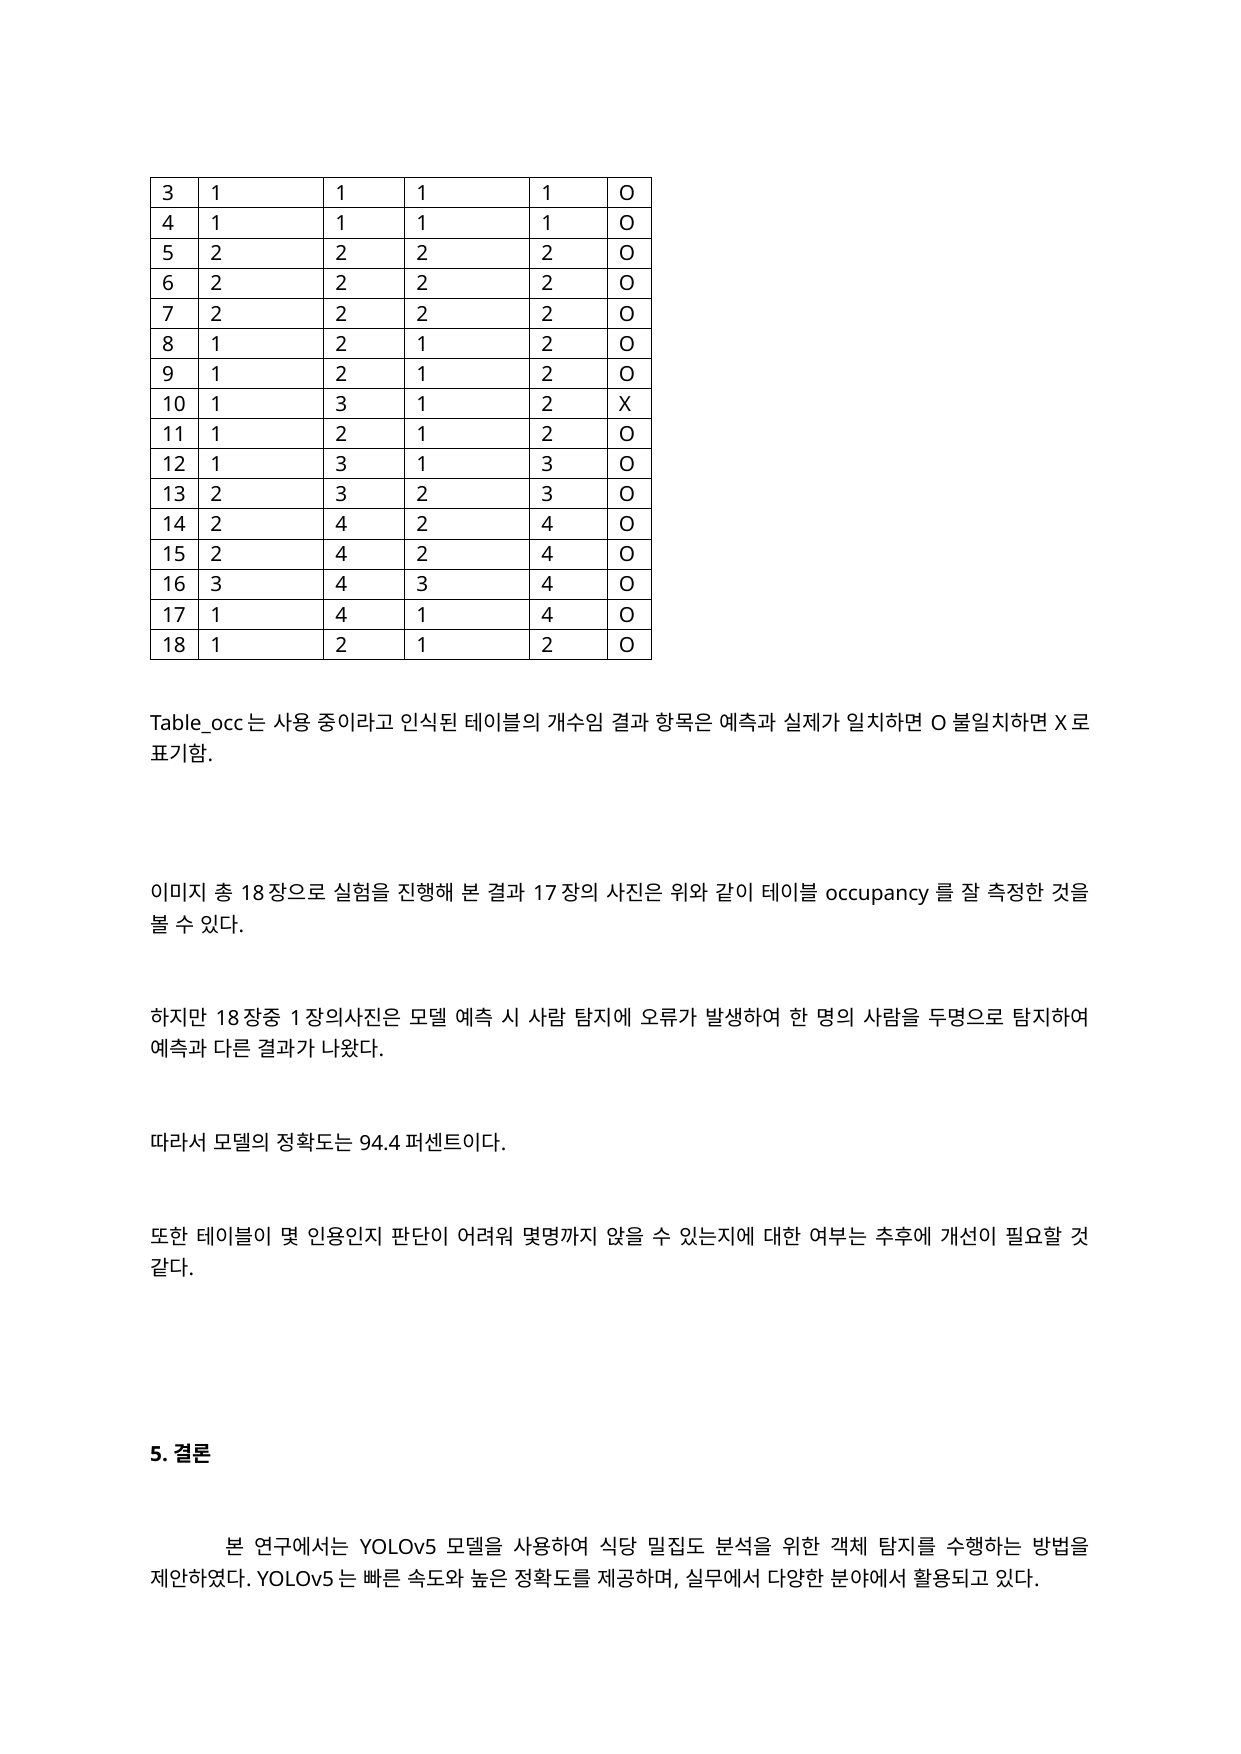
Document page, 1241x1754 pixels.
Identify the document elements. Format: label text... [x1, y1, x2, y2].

table_cell 1 [405, 329, 529, 358]
table_cell 2 [324, 239, 404, 267]
table_cell 9 [151, 359, 198, 388]
table_cell 2 [530, 389, 607, 418]
table_cell O [608, 419, 651, 448]
table_cell 2 [199, 509, 323, 538]
table_cell O [608, 479, 651, 508]
table_cell 1 [405, 449, 529, 478]
table_cell 3 [199, 570, 323, 599]
table_cell 4 [324, 509, 404, 538]
table_cell 1 [199, 359, 323, 388]
table_cell 1 [199, 419, 323, 448]
table_cell 4 [324, 540, 404, 568]
table_cell 2 [199, 239, 323, 267]
table_cell 2 [530, 239, 607, 267]
table_cell 1 [199, 600, 323, 629]
table_cell 2 [324, 329, 404, 358]
table_cell O [608, 359, 651, 388]
table_cell 2 [405, 239, 529, 267]
table_cell 1 [405, 208, 529, 237]
table_cell 1 [324, 208, 404, 237]
table_cell 4 [530, 540, 607, 568]
table_cell 2 [199, 479, 323, 508]
table_cell 1 [405, 600, 529, 629]
table_cell 2 [530, 419, 607, 448]
table_cell 16 [151, 570, 198, 599]
text 또한 테이블이 몇 인용인지 판단이 어려워 몇명까지 앉을 수 있는지에 대한 여부는 추후에 개선이 필요할 것 같다. [150, 1220, 1090, 1282]
table_cell 2 [324, 359, 404, 388]
table_cell 1 [530, 178, 607, 207]
table_cell 2 [405, 479, 529, 508]
table_cell 1 [530, 208, 607, 237]
table_cell 3 [530, 479, 607, 508]
table_cell 3 [405, 570, 529, 599]
table_cell 10 [151, 389, 198, 418]
table_cell 2 [199, 269, 323, 298]
table_cell 5 [151, 239, 198, 267]
table_cell O [608, 269, 651, 298]
table_cell 1 [405, 419, 529, 448]
table_cell O [608, 329, 651, 358]
table_cell 11 [151, 419, 198, 448]
table_cell 2 [324, 630, 404, 659]
text 5. 결론 [150, 1437, 1090, 1467]
table_cell 1 [199, 208, 323, 237]
table_cell 2 [530, 299, 607, 328]
table_cell O [608, 570, 651, 599]
table_cell 1 [405, 630, 529, 659]
text Table_occ는 사용 중이라고 인식된 테이블의 개수임 결과 항목은 예측과 실제가 일치하면 O 불일치하면 X로 표기함. [150, 706, 1090, 767]
table_cell O [608, 449, 651, 478]
table_cell 3 [324, 389, 404, 418]
table_cell O [608, 239, 651, 267]
table_cell X [608, 389, 651, 418]
table_cell O [608, 600, 651, 629]
table_cell 2 [530, 269, 607, 298]
table_cell 2 [324, 419, 404, 448]
text 하지만 18장중 1장의사진은 모델 예측 시 사람 탐지에 오류가 발생하여 한 명의 사람을 두명으로 탐지하여 예측과 다른 결과가 나왔다. [150, 1002, 1090, 1063]
table_cell 4 [530, 600, 607, 629]
table_cell 3 [324, 479, 404, 508]
table_cell 1 [405, 359, 529, 388]
table_cell O [608, 509, 651, 538]
table_cell 4 [324, 570, 404, 599]
table_cell O [608, 178, 651, 207]
table_cell 1 [405, 178, 529, 207]
table_cell 1 [199, 389, 323, 418]
table_cell 2 [405, 299, 529, 328]
table_cell 15 [151, 540, 198, 568]
table_cell 7 [151, 299, 198, 328]
table_cell 1 [199, 178, 323, 207]
table_cell 2 [530, 359, 607, 388]
table_cell 2 [405, 540, 529, 568]
table_cell 2 [405, 509, 529, 538]
table_cell 8 [151, 329, 198, 358]
table_cell 4 [530, 509, 607, 538]
table_cell 2 [199, 299, 323, 328]
table_cell O [608, 299, 651, 328]
table_cell 4 [324, 600, 404, 629]
text 따라서 모델의 정확도는 94.4퍼센트이다. [150, 1126, 1090, 1157]
table_cell 14 [151, 509, 198, 538]
table_cell 2 [324, 269, 404, 298]
table_cell 1 [324, 178, 404, 207]
table_cell 1 [199, 449, 323, 478]
table_cell 18 [151, 630, 198, 659]
table_cell 2 [530, 329, 607, 358]
table_cell 3 [530, 449, 607, 478]
text 이미지 총 18장으로 실험을 진행해 본 결과 17장의 사진은 위와 같이 테이블 occupancy 를 잘 측정한 것을 볼 수 있다. [150, 877, 1090, 938]
table_cell 13 [151, 479, 198, 508]
table_cell 4 [151, 208, 198, 237]
table_cell 12 [151, 449, 198, 478]
table_cell 4 [530, 570, 607, 599]
table_cell 1 [199, 329, 323, 358]
table_cell 2 [199, 540, 323, 568]
table_cell 6 [151, 269, 198, 298]
table_cell 2 [530, 630, 607, 659]
table_cell 3 [324, 449, 404, 478]
table_cell O [608, 540, 651, 568]
table_cell 2 [405, 269, 529, 298]
table_cell O [608, 630, 651, 659]
table_cell 17 [151, 600, 198, 629]
table_cell 3 [151, 178, 198, 207]
table_cell 1 [405, 389, 529, 418]
table_cell 2 [324, 299, 404, 328]
text 본 연구에서는 YOLOv5 모델을 사용하여 식당 밀집도 분석을 위한 객체 탐지를 수행하는 방법을 제안하였다. YOLOv5는 빠른 속도와 높은 정확도를 제공하며, 실무에서 다양한 분야에서 활용되고 있다. [150, 1531, 1090, 1592]
table_cell O [608, 208, 651, 237]
table_cell 1 [199, 630, 323, 659]
